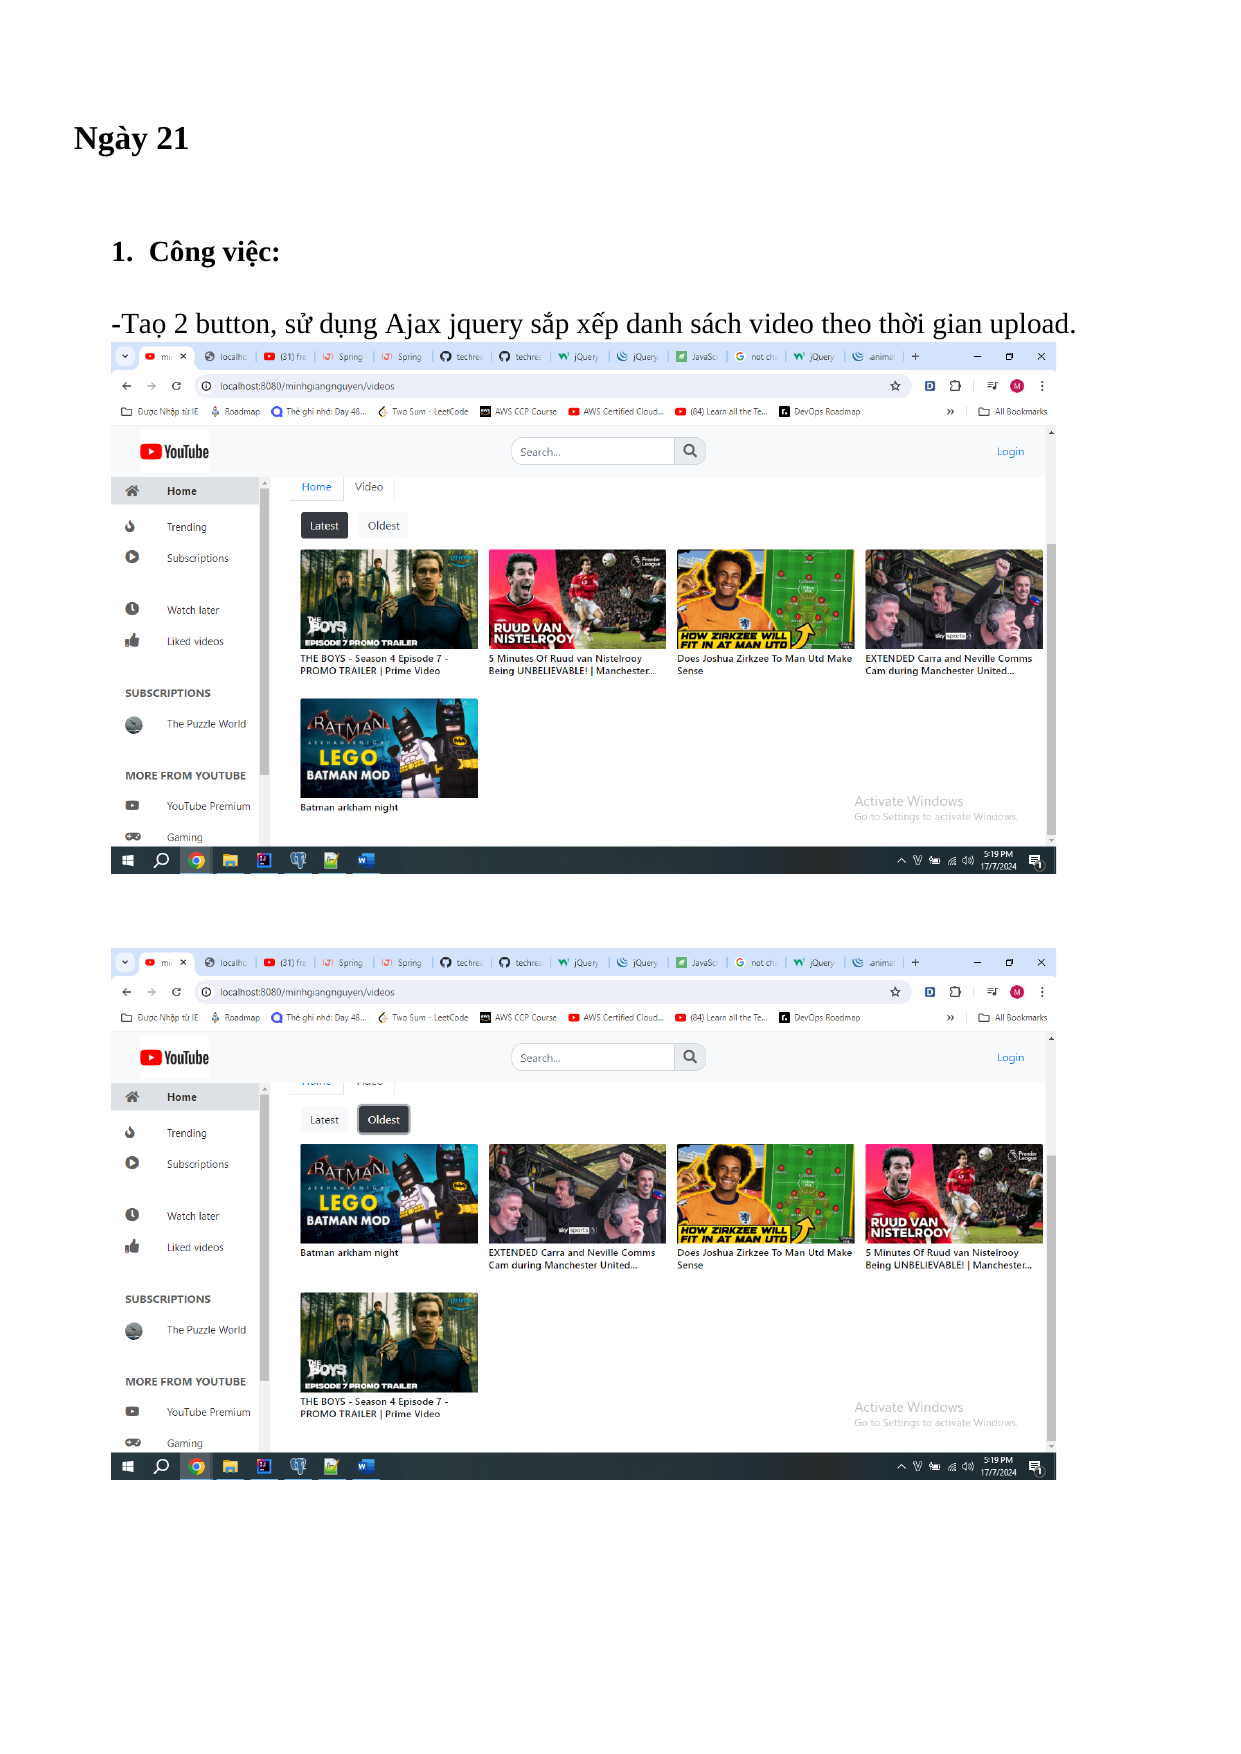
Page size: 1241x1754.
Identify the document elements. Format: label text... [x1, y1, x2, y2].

picture [111, 342, 1057, 874]
picture [111, 948, 1057, 1480]
list -Taọ 2 button, sử dụng Ajax jquery sắp xếp danh sách video theo thời gian upload. [111, 306, 1122, 340]
text Ngày 21 [74, 118, 1122, 156]
list Công việc: [111, 234, 1122, 268]
